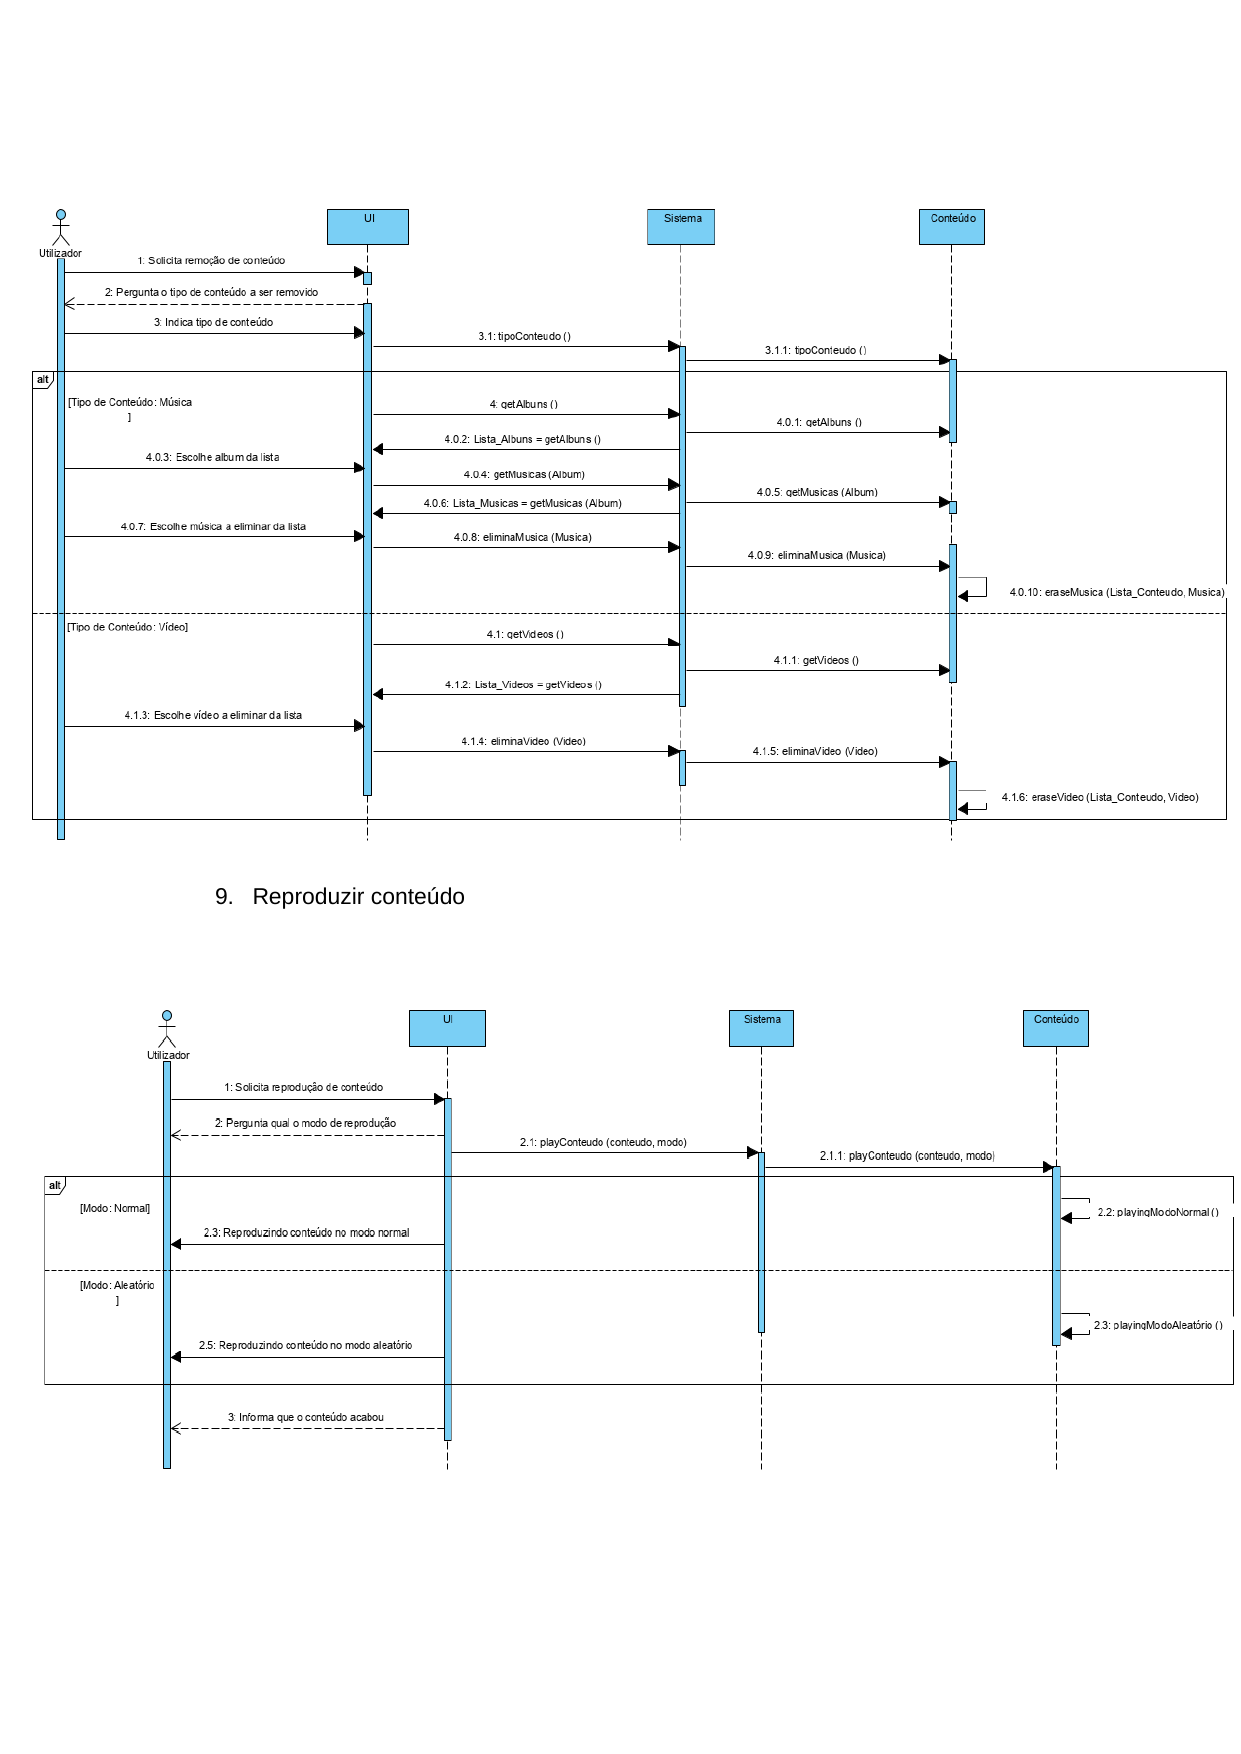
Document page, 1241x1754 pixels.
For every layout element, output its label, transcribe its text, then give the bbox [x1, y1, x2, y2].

picture [18, 998, 1237, 1501]
list Reproduzir conteúdo [215, 883, 1063, 909]
picture [8, 197, 1241, 854]
